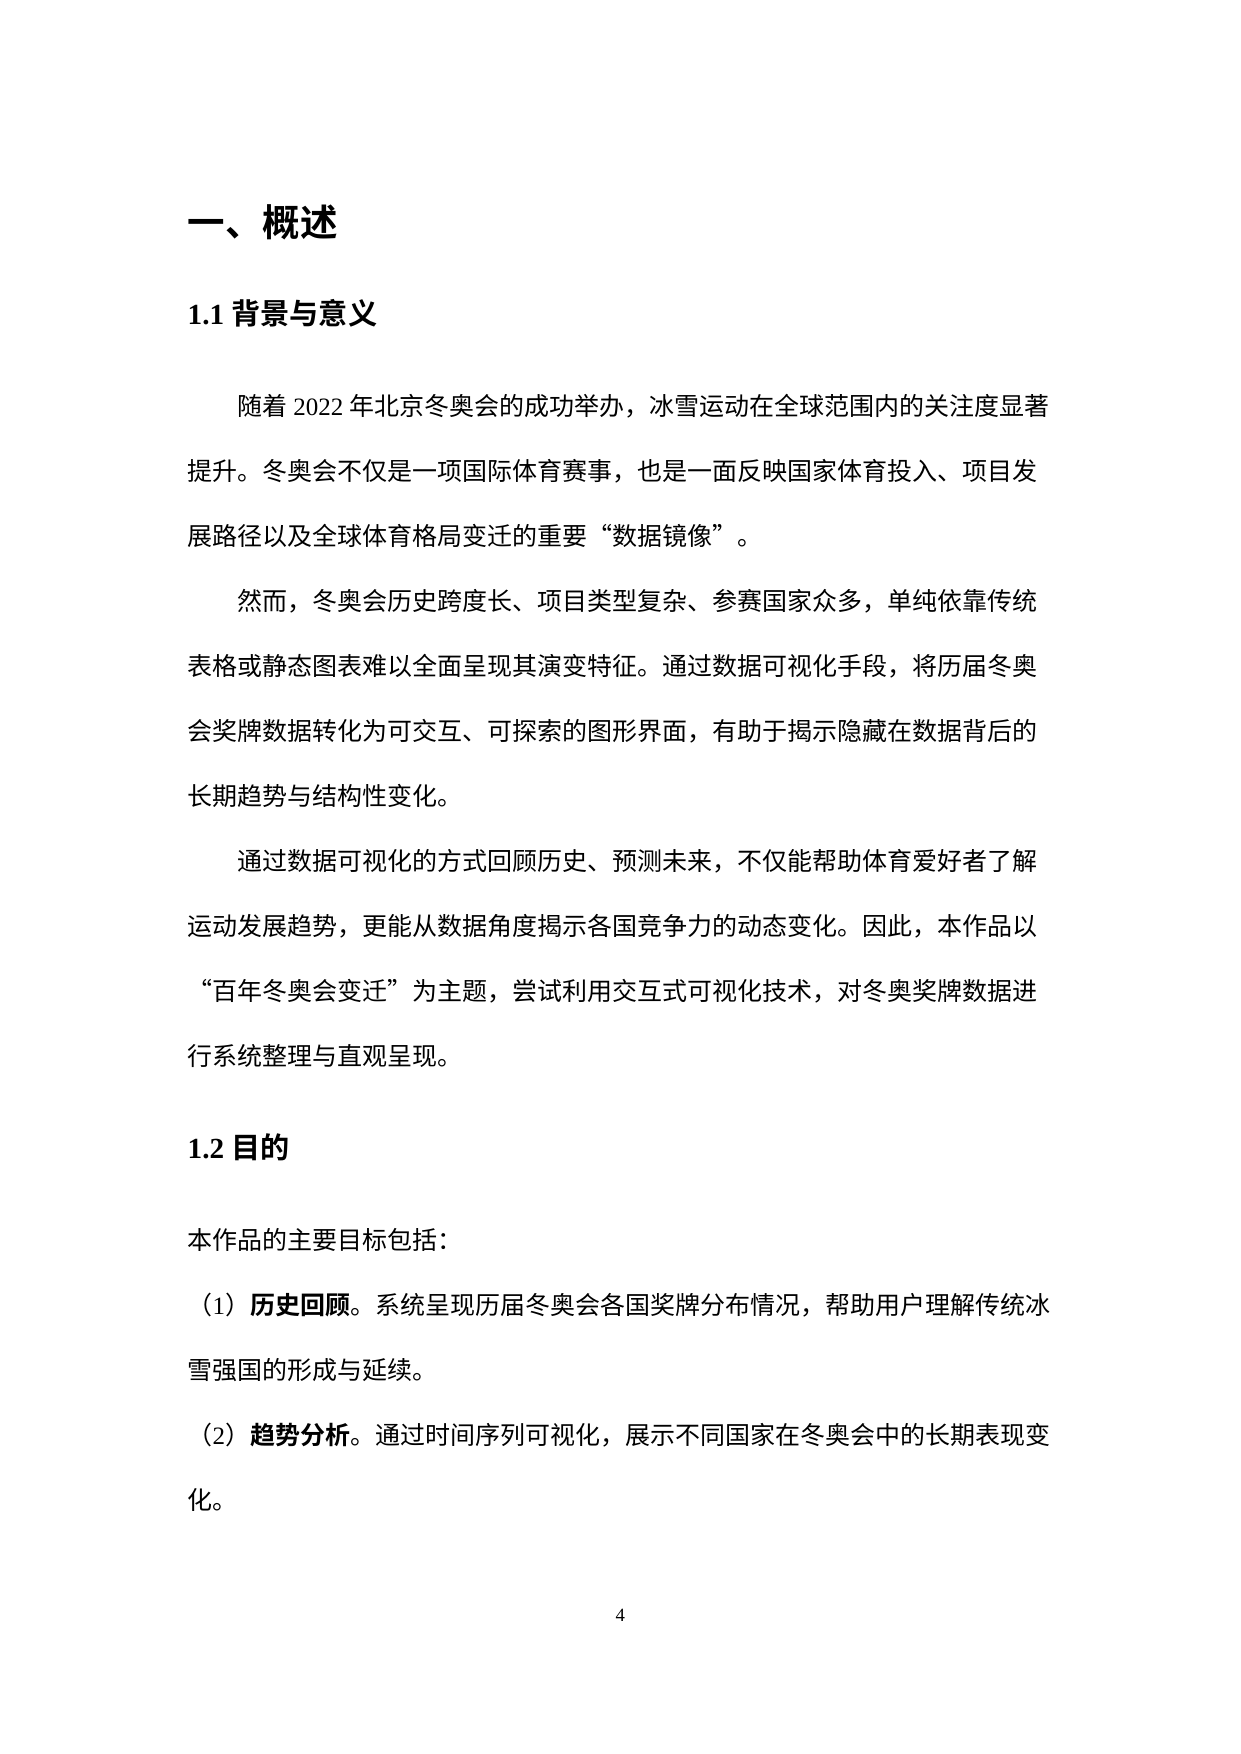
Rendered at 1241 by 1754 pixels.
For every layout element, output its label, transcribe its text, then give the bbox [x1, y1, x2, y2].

subtitle 1.2 目的 [187, 1114, 1053, 1179]
subtitle 1.1 背景与意义 [187, 279, 1053, 344]
text 然而，冬奥会历史跨度长、项目类型复杂、参赛国家众多，单纯依靠传统表格或静态图表难以全面呈现其演变特征。通过数据可视化手段，将历届冬奥会奖牌数据转化为可交互、可探索的图形界面，有助于揭示隐藏在数据背后的长期趋势与结构性变化。 [187, 567, 1053, 827]
text 随着 2022 年北京冬奥会的成功举办，冰雪运动在全球范围内的关注度显著提升。冬奥会不仅是一项国际体育赛事，也是一面反映国家体育投入、项目发展路径以及全球体育格局变迁的重要“数据镜像”。 [187, 372, 1053, 567]
text 通过数据可视化的方式回顾历史、预测未来，不仅能帮助体育爱好者了解运动发展趋势，更能从数据角度揭示各国竞争力的动态变化。因此，本作品以“百年冬奥会变迁”为主题，尝试利用交互式可视化技术，对冬奥奖牌数据进行系统整理与直观呈现。 [187, 827, 1053, 1087]
text （2）趋势分析。通过时间序列可视化，展示不同国家在冬奥会中的长期表现变化。 [187, 1401, 1053, 1531]
subtitle 一、概述 [187, 187, 1053, 252]
text 本作品的主要目标包括： [187, 1206, 1053, 1271]
text （1）历史回顾。系统呈现历届冬奥会各国奖牌分布情况，帮助用户理解传统冰雪强国的形成与延续。 [187, 1271, 1053, 1401]
